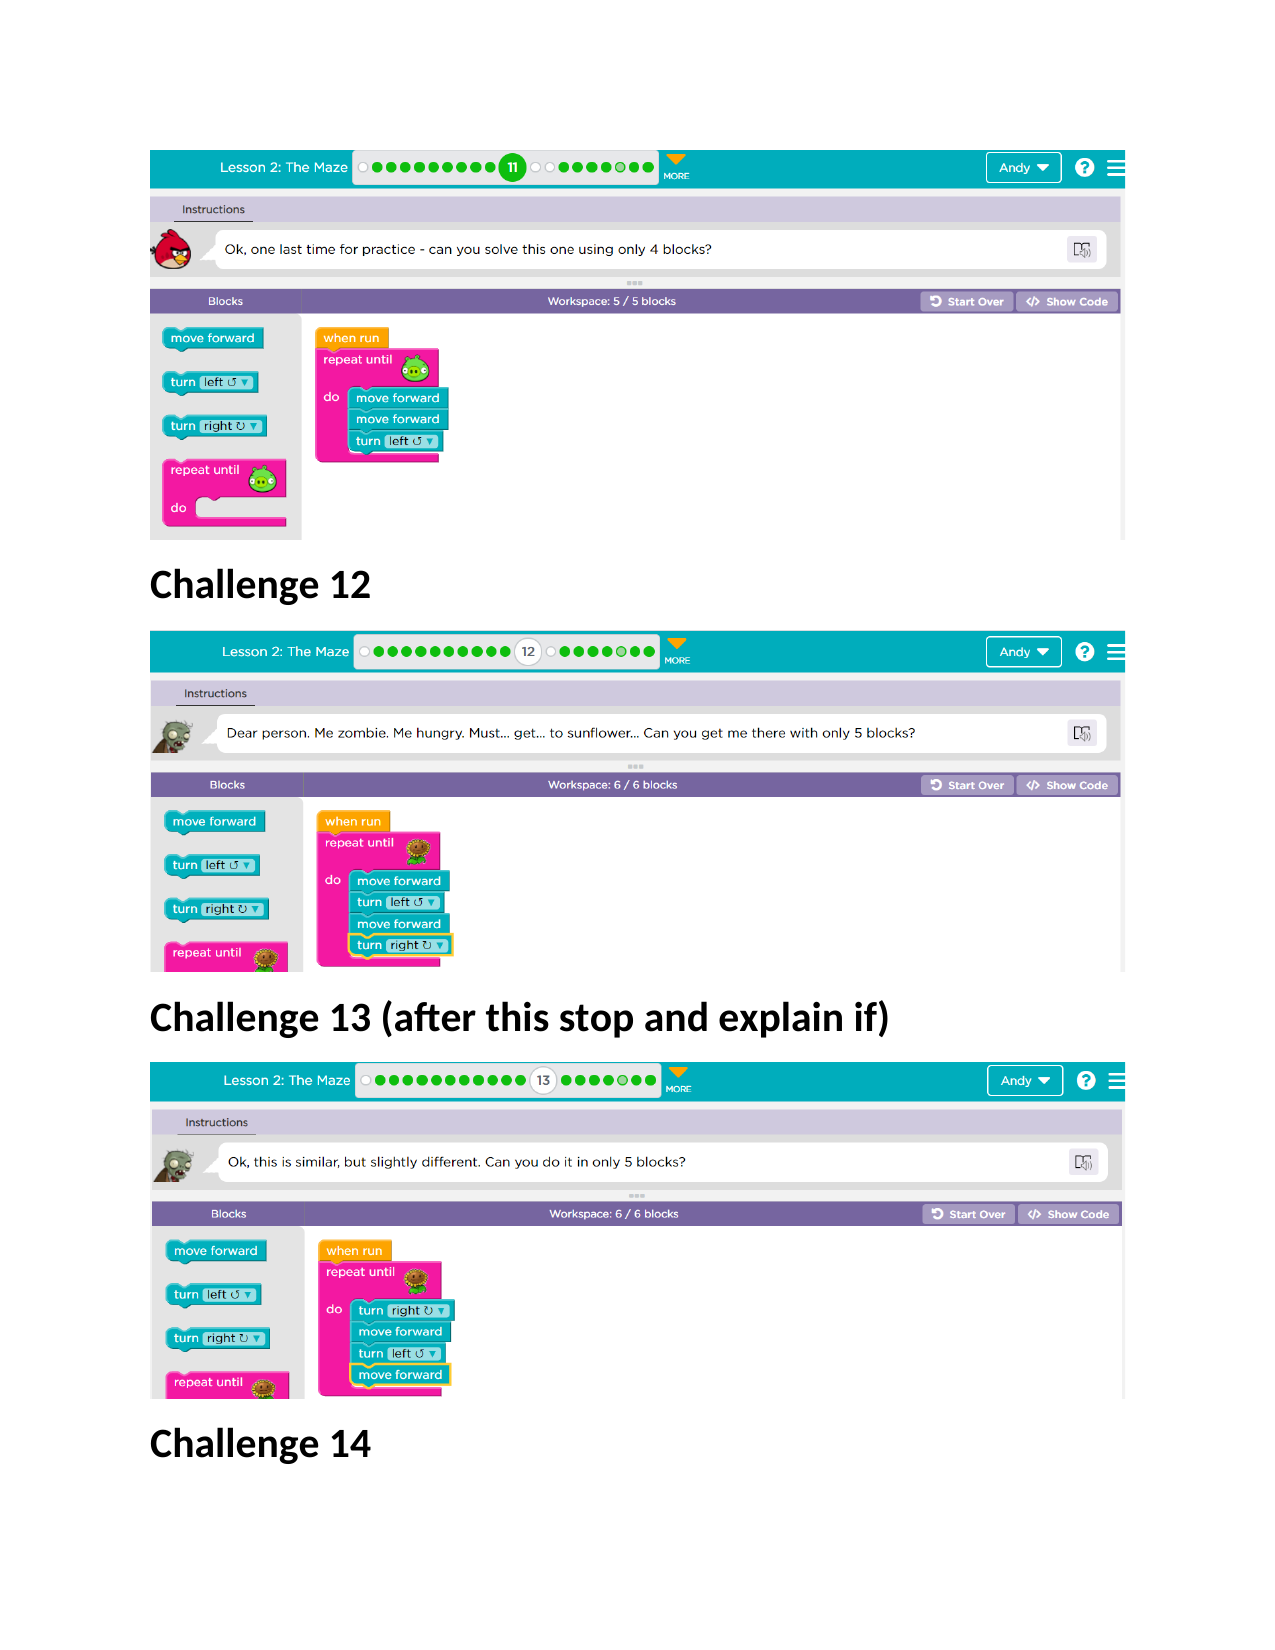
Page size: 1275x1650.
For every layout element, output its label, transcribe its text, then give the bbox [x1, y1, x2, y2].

text Challenge 14 [150, 1417, 1125, 1468]
picture [150, 630, 1125, 972]
text Challenge 13 (after this stop and explain if) [150, 991, 1125, 1042]
picture [150, 150, 1125, 540]
picture [150, 1062, 1125, 1399]
text Challenge 12 [150, 558, 1125, 609]
